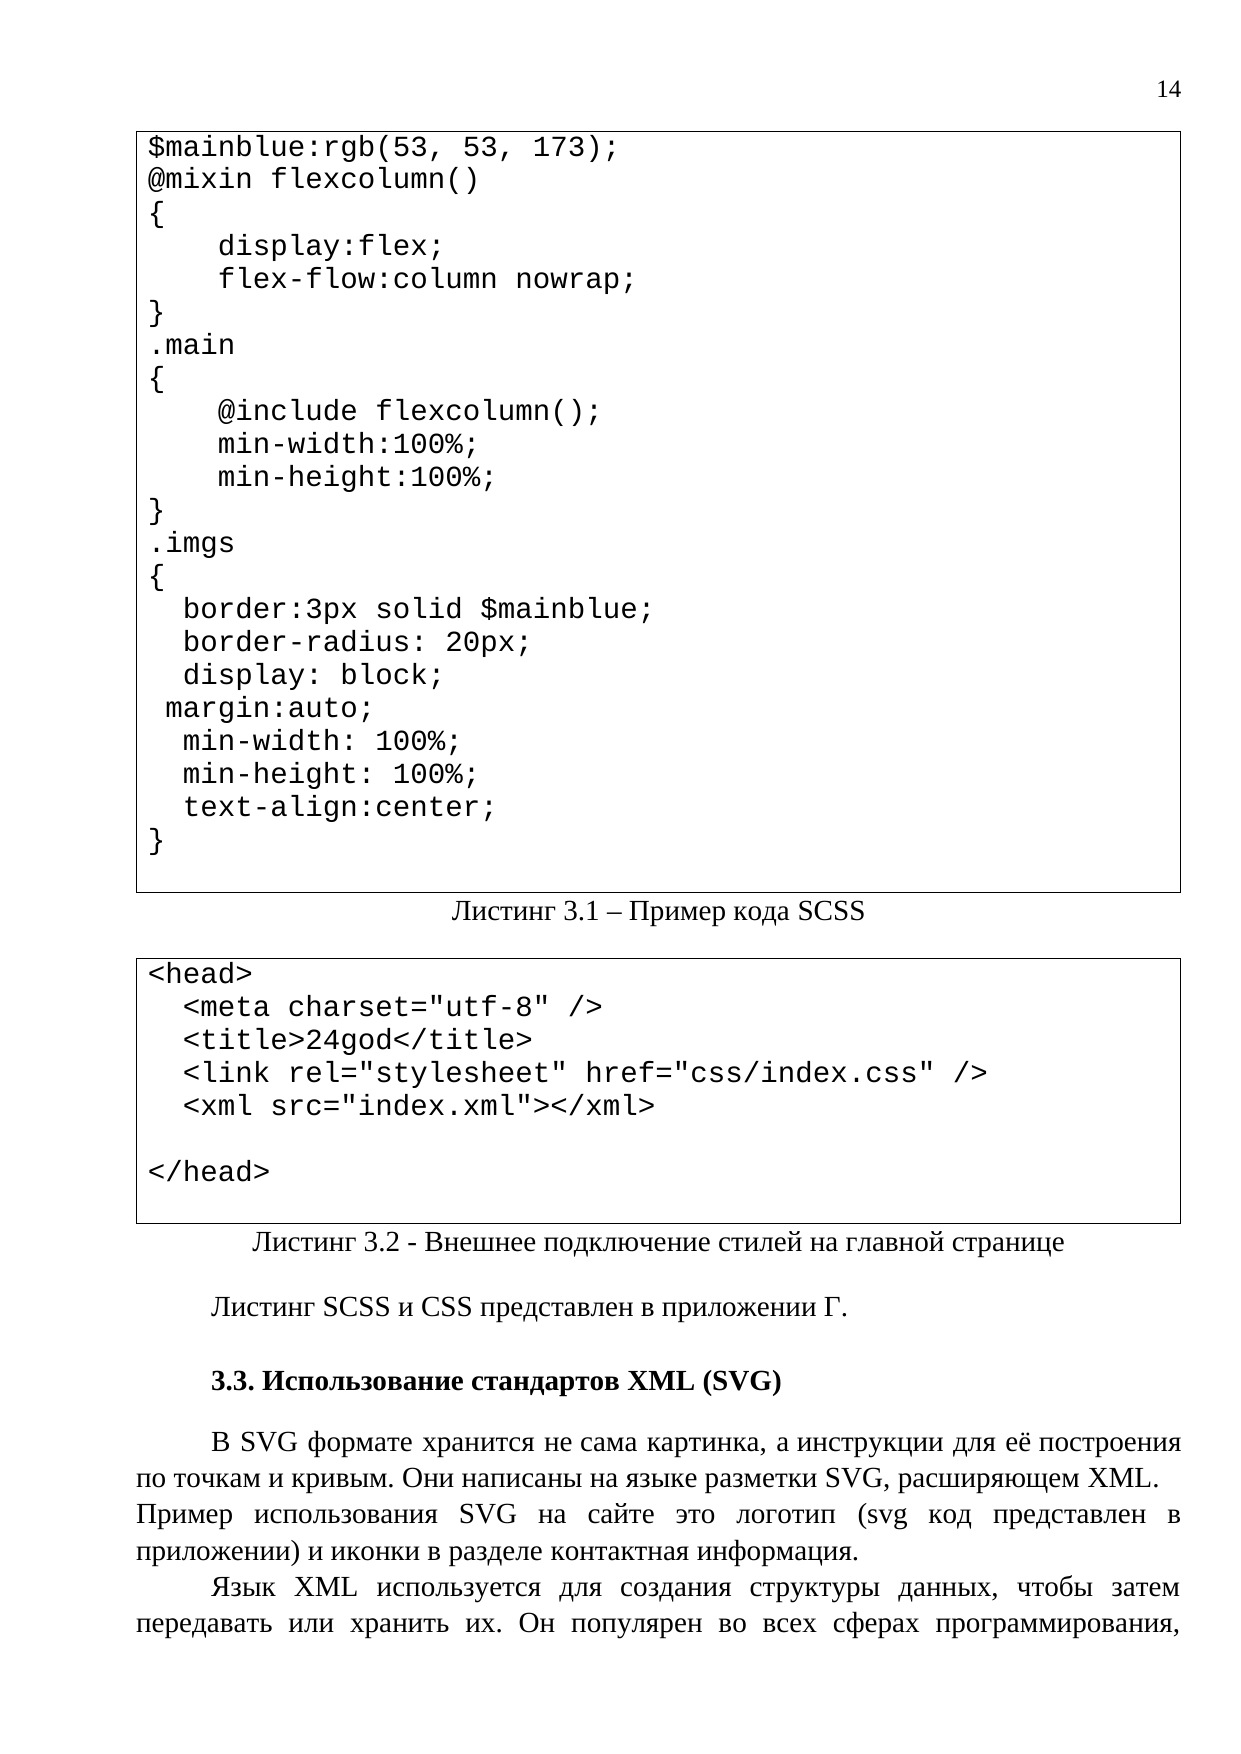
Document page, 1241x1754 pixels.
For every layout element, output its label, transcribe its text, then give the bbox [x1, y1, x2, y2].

text В SVG формате хранится не сама картинка, а инструкции для её построения по точкам и кривым. Они написаны на языке разметки SVG, расширяющем XML. [136, 1424, 1181, 1494]
subtitle 3.3. Использование стандартов XML (SVG) [136, 1363, 1181, 1397]
text Листинг 3.1 – Пример кода SCSS [136, 893, 1181, 926]
table_header $mainblue:rgb(53, 53, 173); @mixin flexcolumn() { display:flex; flex-flow:column nowrap; } .main { @include flexcolumn(); min-width:100%; min-height:100%; } .imgs { border:3px solid $mainblue; border-radius: 20px; display: block; margin:auto; min-width: 100%; min-height: 100%; text-align:center; } [137, 132, 1180, 892]
table_header <head> <meta charset="utf-8" /> <title>24god</title> <link rel="stylesheet" href="css/index.css" /> <xml src="index.xml"></xml> </head> [137, 959, 1180, 1223]
text Пример использования SVG на сайте это логотип (svg код представлен в приложении) и иконки в разделе контактная информация. [136, 1497, 1181, 1566]
text Листинг SCSS и CSS представлен в приложении Г. [136, 1289, 1181, 1323]
text Листинг 3.2 - Внешнее подключение стилей на главной странице [136, 1224, 1181, 1258]
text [136, 1569, 1181, 1639]
